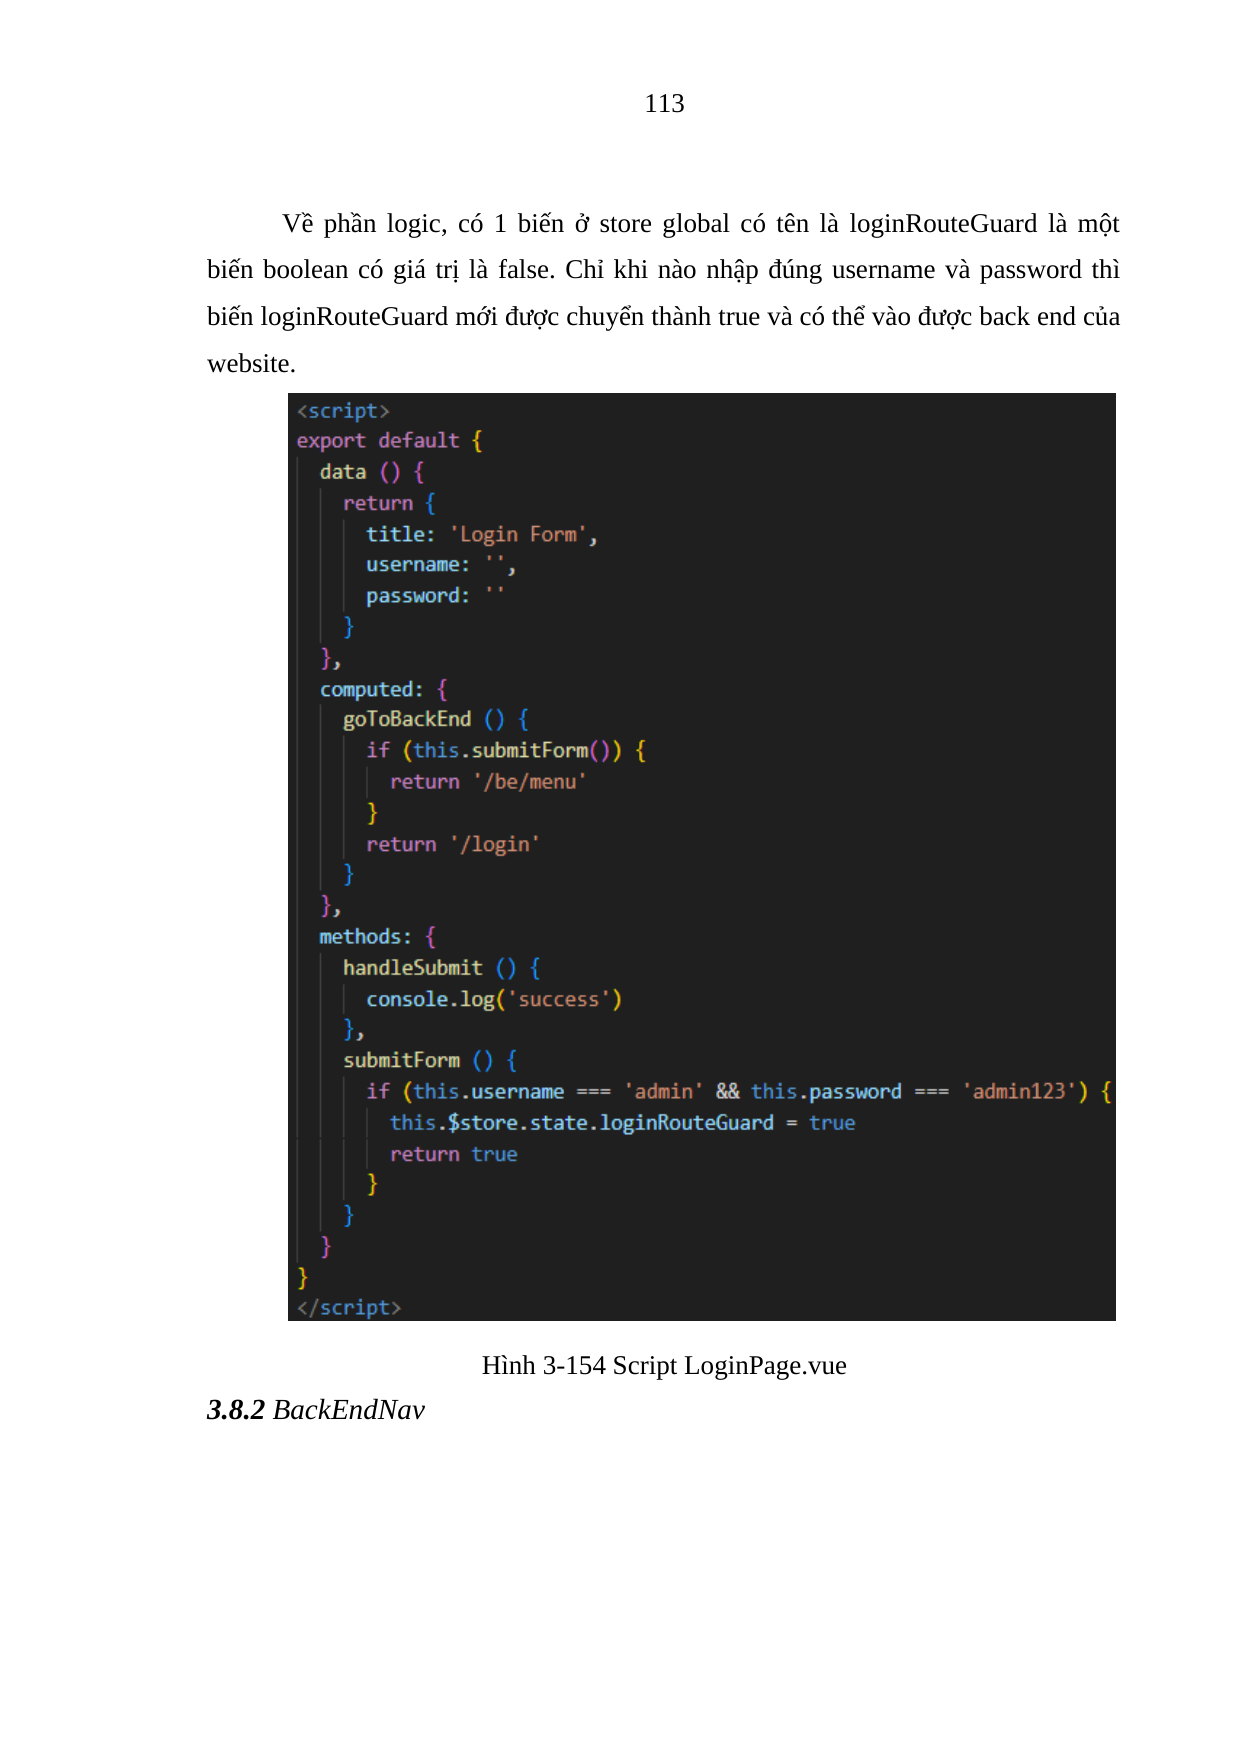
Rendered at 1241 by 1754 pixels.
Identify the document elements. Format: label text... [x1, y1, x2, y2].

picture [288, 393, 1116, 1321]
subtitle BackEndNav [207, 1392, 1122, 1426]
text Về phần logic, có 1 biến ở store global có tên là loginRouteGuard là một biến boolean có giá trị là false. Chỉ khi nào nhập đúng username và password thì biến loginRouteGuard mới được chuyển thành true và có thể vào được back end của website. [207, 207, 1122, 378]
